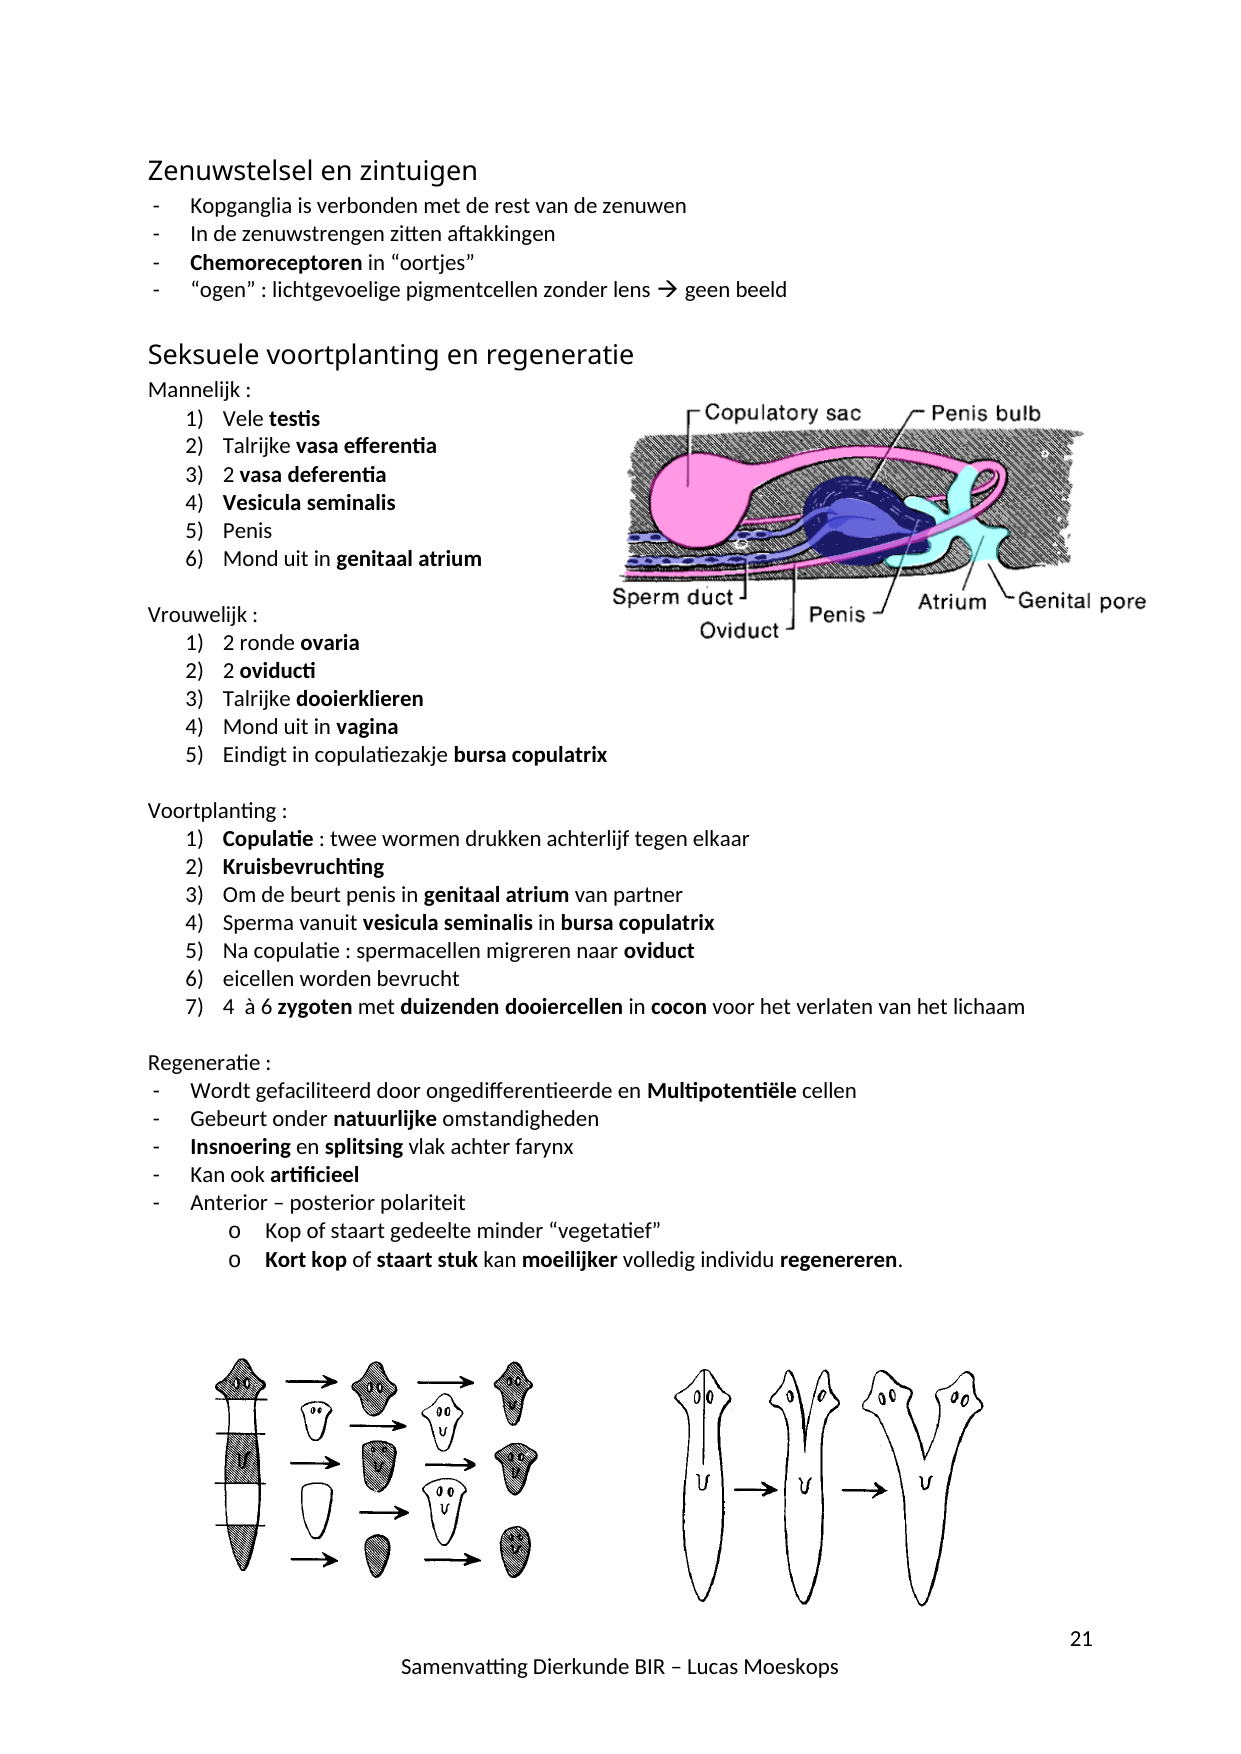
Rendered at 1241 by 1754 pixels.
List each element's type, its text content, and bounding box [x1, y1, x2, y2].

list Eindigt in copulatiezakje bursa copulatrix [185, 740, 1093, 768]
list Kruisbevruchting [185, 852, 1093, 880]
list Kop of staart gedeelte minder “vegetatief” [228, 1216, 1093, 1245]
list Kan ook artificieel [153, 1160, 1093, 1188]
subtitle Seksuele voortplanting en regeneratie [148, 336, 1093, 373]
list Na copulatie : spermacellen migreren naar oviduct [185, 936, 1093, 964]
list Kort kop of staart stuk kan moeilijker volledig individu regenereren. [228, 1245, 1093, 1274]
list Chemoreceptoren in “oortjes” [153, 248, 1093, 276]
list 4 à 6 zygoten met duizenden dooiercellen in cocon voor het verlaten van het lichaam [185, 992, 1093, 1020]
list “ogen” : lichtgevoelige pigmentcellen zonder lens geen beeld [153, 276, 1093, 304]
list Kopganglia is verbonden met de rest van de zenuwen [153, 192, 1093, 219]
list Talrijke vasa efferentia [185, 432, 601, 460]
list Sperma vanuit vesicula seminalis in bursa copulatrix [185, 908, 1093, 936]
list Gebeurt onder natuurlijke omstandigheden [153, 1104, 1093, 1132]
list Om de beurt penis in genitaal atrium van partner [185, 880, 1093, 908]
picture [179, 1331, 558, 1586]
list Penis [185, 516, 601, 544]
text Mannelijk : [148, 376, 1093, 404]
list Copulatie : twee wormen drukken achterlijf tegen elkaar [185, 824, 1093, 852]
list Insnoering en splitsing vlak achter farynx [153, 1132, 1093, 1160]
text Vrouwelijk : [148, 600, 601, 628]
list Vesicula seminalis [185, 488, 601, 516]
text Voortplanting : [148, 796, 1093, 824]
picture [651, 1353, 1024, 1616]
list Vele testis [185, 404, 601, 432]
picture [601, 396, 1164, 647]
list Anterior – posterior polariteit [153, 1188, 1093, 1216]
subtitle Zenuwstelsel en zintuigen [148, 152, 1093, 189]
text Regeneratie : [148, 1048, 1093, 1076]
list In de zenuwstrengen zitten aftakkingen [153, 219, 1093, 248]
list Mond uit in vagina [185, 712, 1093, 740]
list eicellen worden bevrucht [185, 964, 1093, 992]
list 2 vasa deferentia [185, 460, 601, 488]
list Wordt gefaciliteerd door ongedifferentieerde en Multipotentiële cellen [153, 1076, 1093, 1104]
list Talrijke dooierklieren [185, 684, 1093, 712]
list 2 oviducti [185, 656, 1093, 684]
list Mond uit in genitaal atrium [185, 544, 601, 572]
list 2 ronde ovaria [185, 628, 1093, 656]
